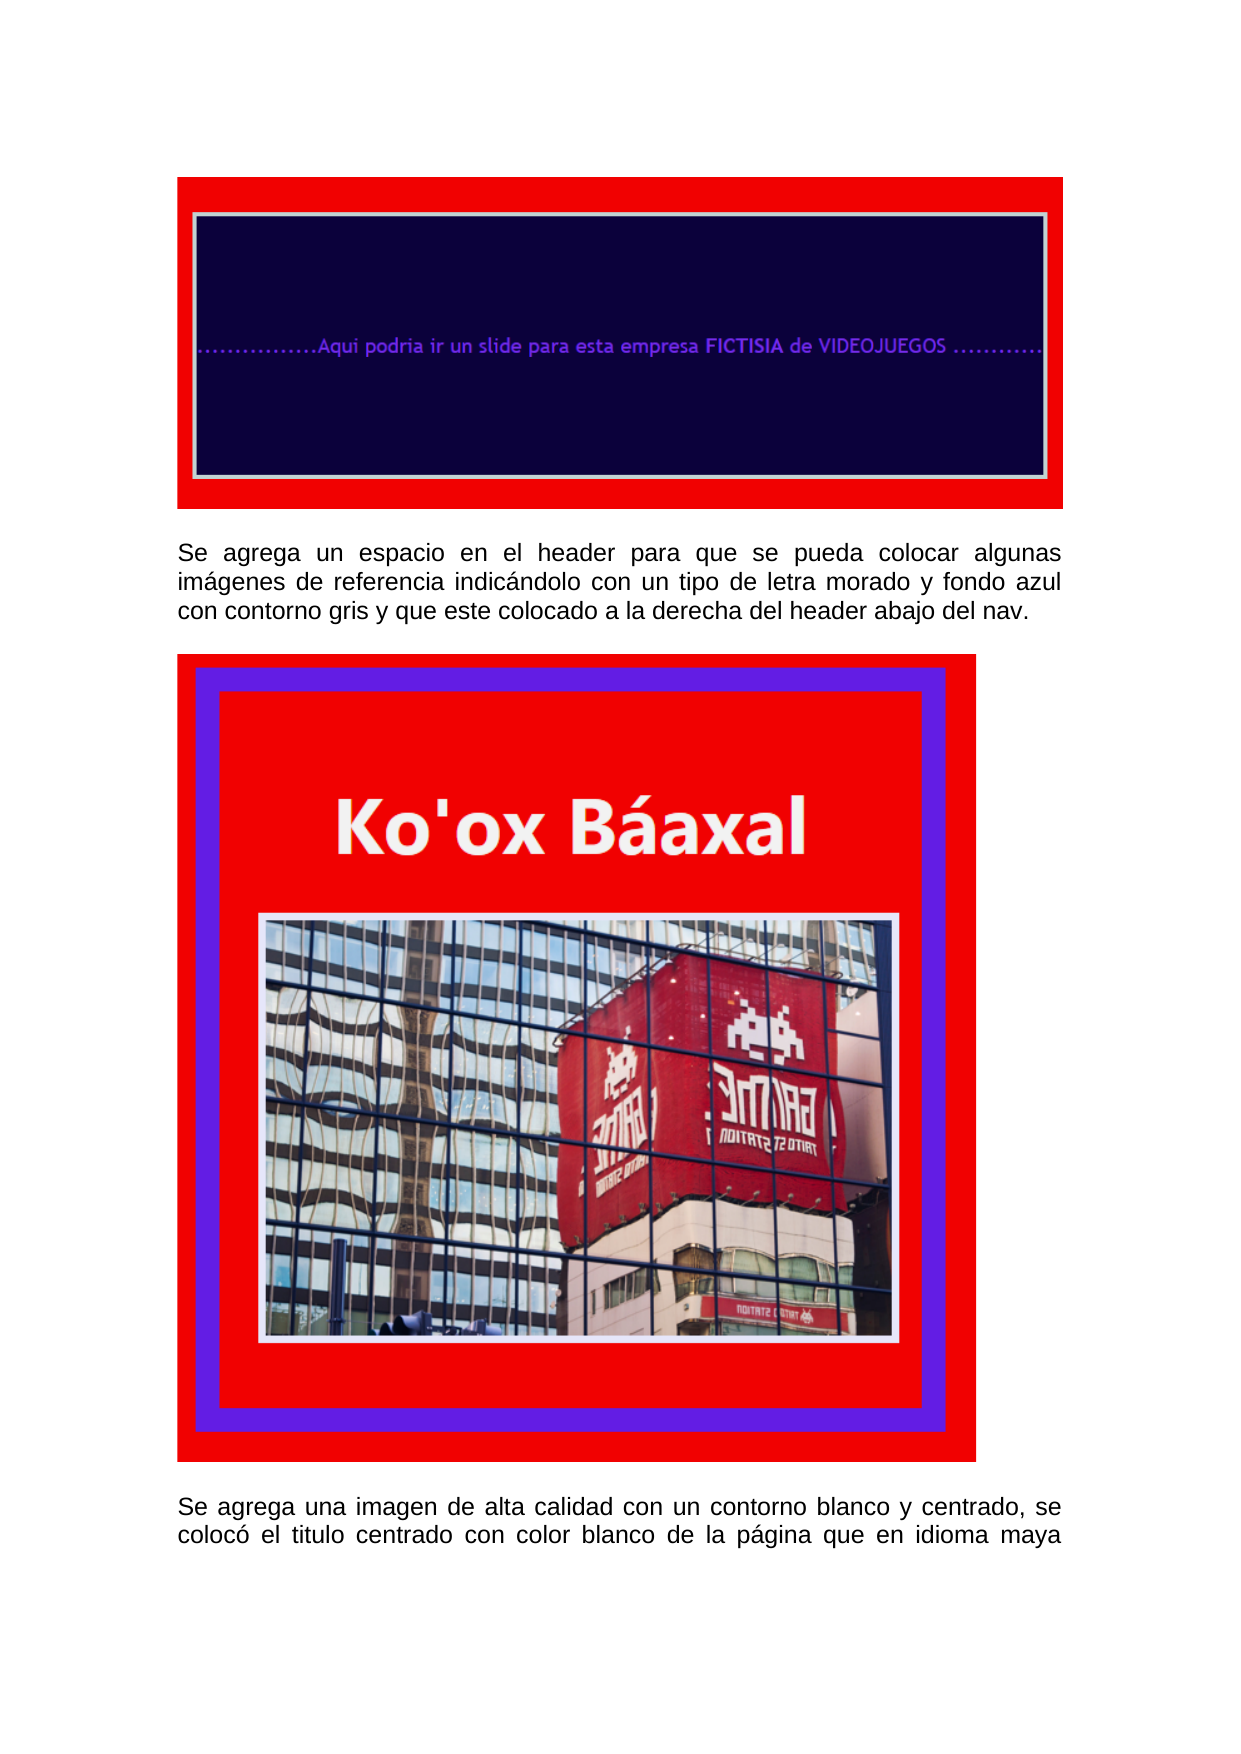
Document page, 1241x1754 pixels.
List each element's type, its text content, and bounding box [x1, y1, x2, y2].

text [177, 1492, 1063, 1549]
text Se agrega un espacio en el header para que se pueda colocar algunas imágenes de referencia indicándolo con un tipo de letra morado y fondo azul con contorno gris y que este colocado a la derecha del header abajo del nav. [177, 538, 1063, 624]
